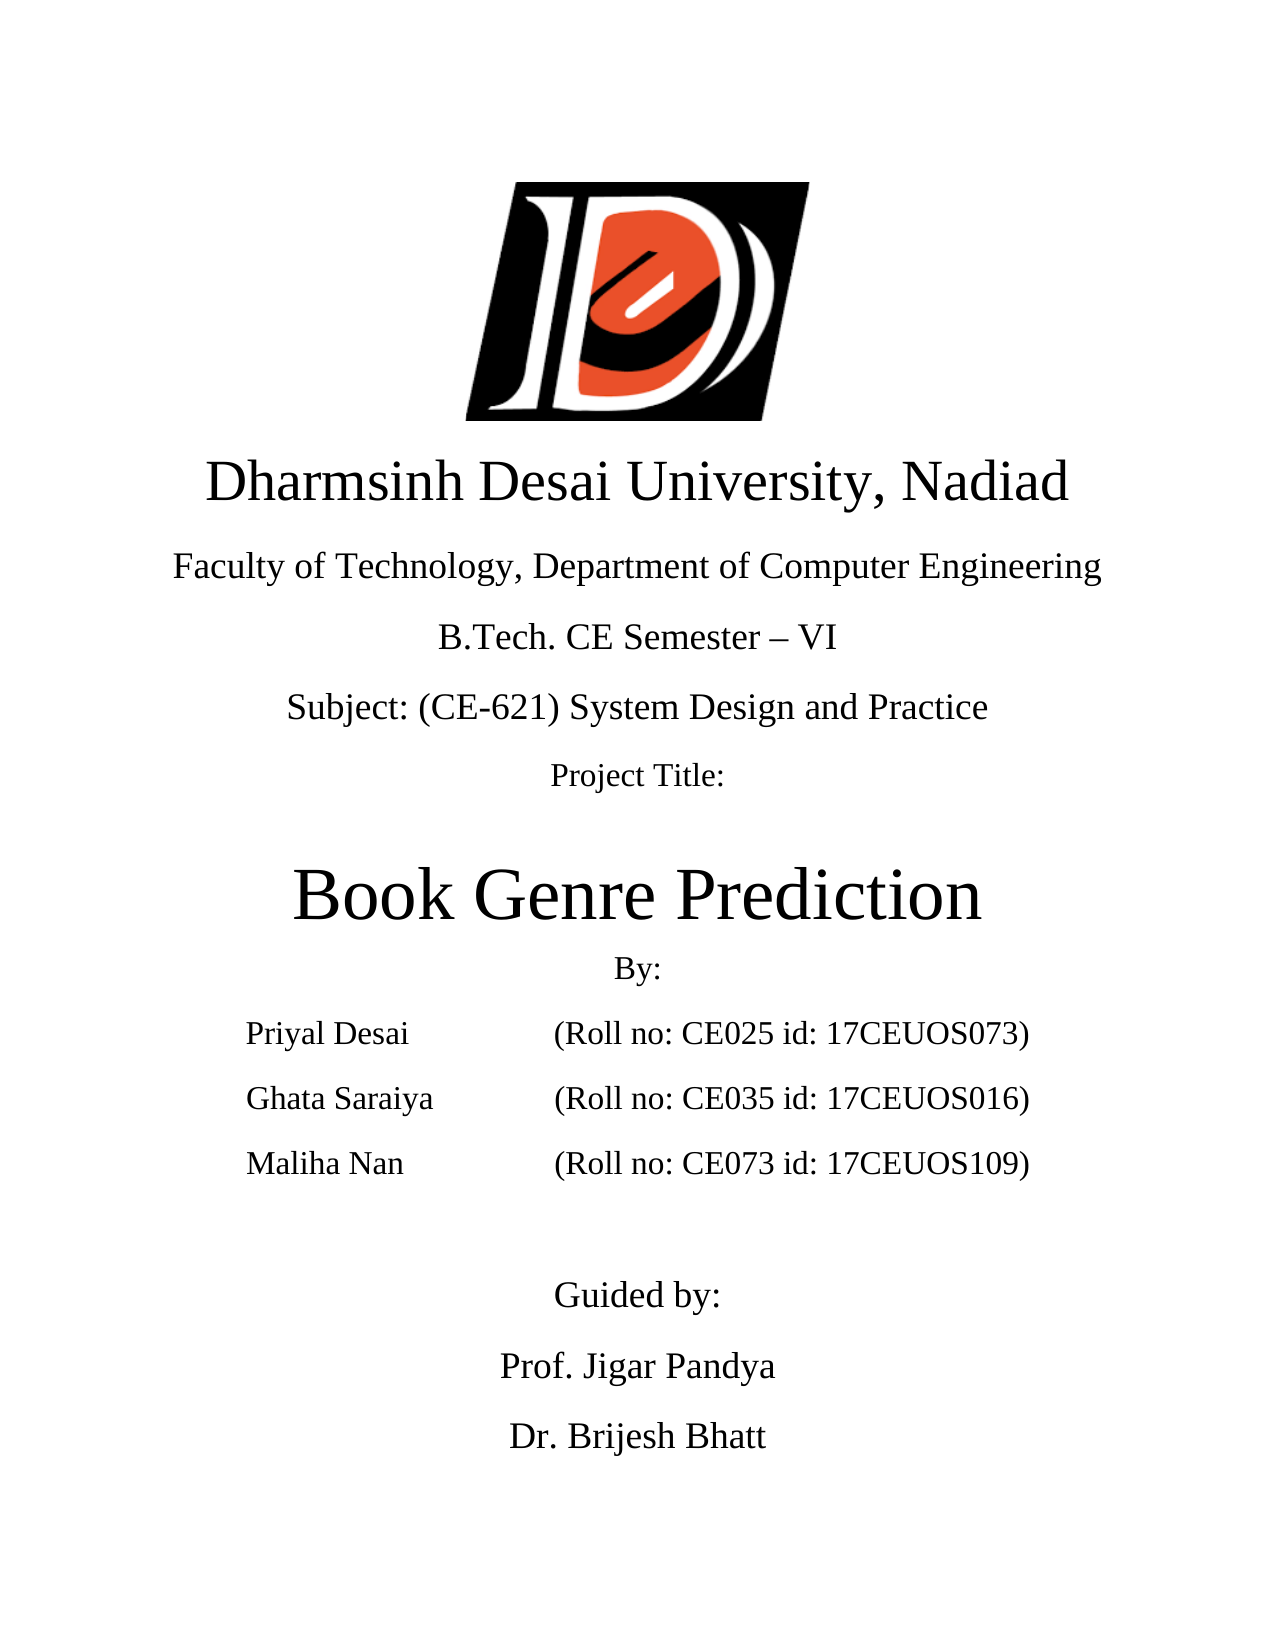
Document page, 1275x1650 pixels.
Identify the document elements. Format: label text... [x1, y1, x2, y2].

text Dharmsinh Desai University, Nadiad [112, 446, 1162, 513]
text Priyal Desai (Roll no: CE025 id: 17CEUOS073) [112, 1013, 1162, 1052]
subtitle Book Genre Prediction [112, 849, 1162, 936]
text Faculty of Technology, Department of Computer Engineering [112, 544, 1162, 587]
picture [465, 182, 810, 421]
text Dr. Brijesh Bhatt [112, 1414, 1162, 1457]
text Project Title: [112, 755, 1162, 793]
text Ghata Saraiya (Roll no: CE035 id: 17CEUOS016) [112, 1078, 1162, 1117]
text Prof. Jigar Pandya [112, 1343, 1162, 1386]
text Subject: (CE-621) System Design and Practice [112, 685, 1162, 728]
text By: [112, 948, 1162, 987]
text Maliha Nan (Roll no: CE073 id: 17CEUOS109) [112, 1143, 1162, 1181]
text Guided by: [112, 1273, 1162, 1316]
text B.Tech. CE Semester – VI [112, 614, 1162, 657]
